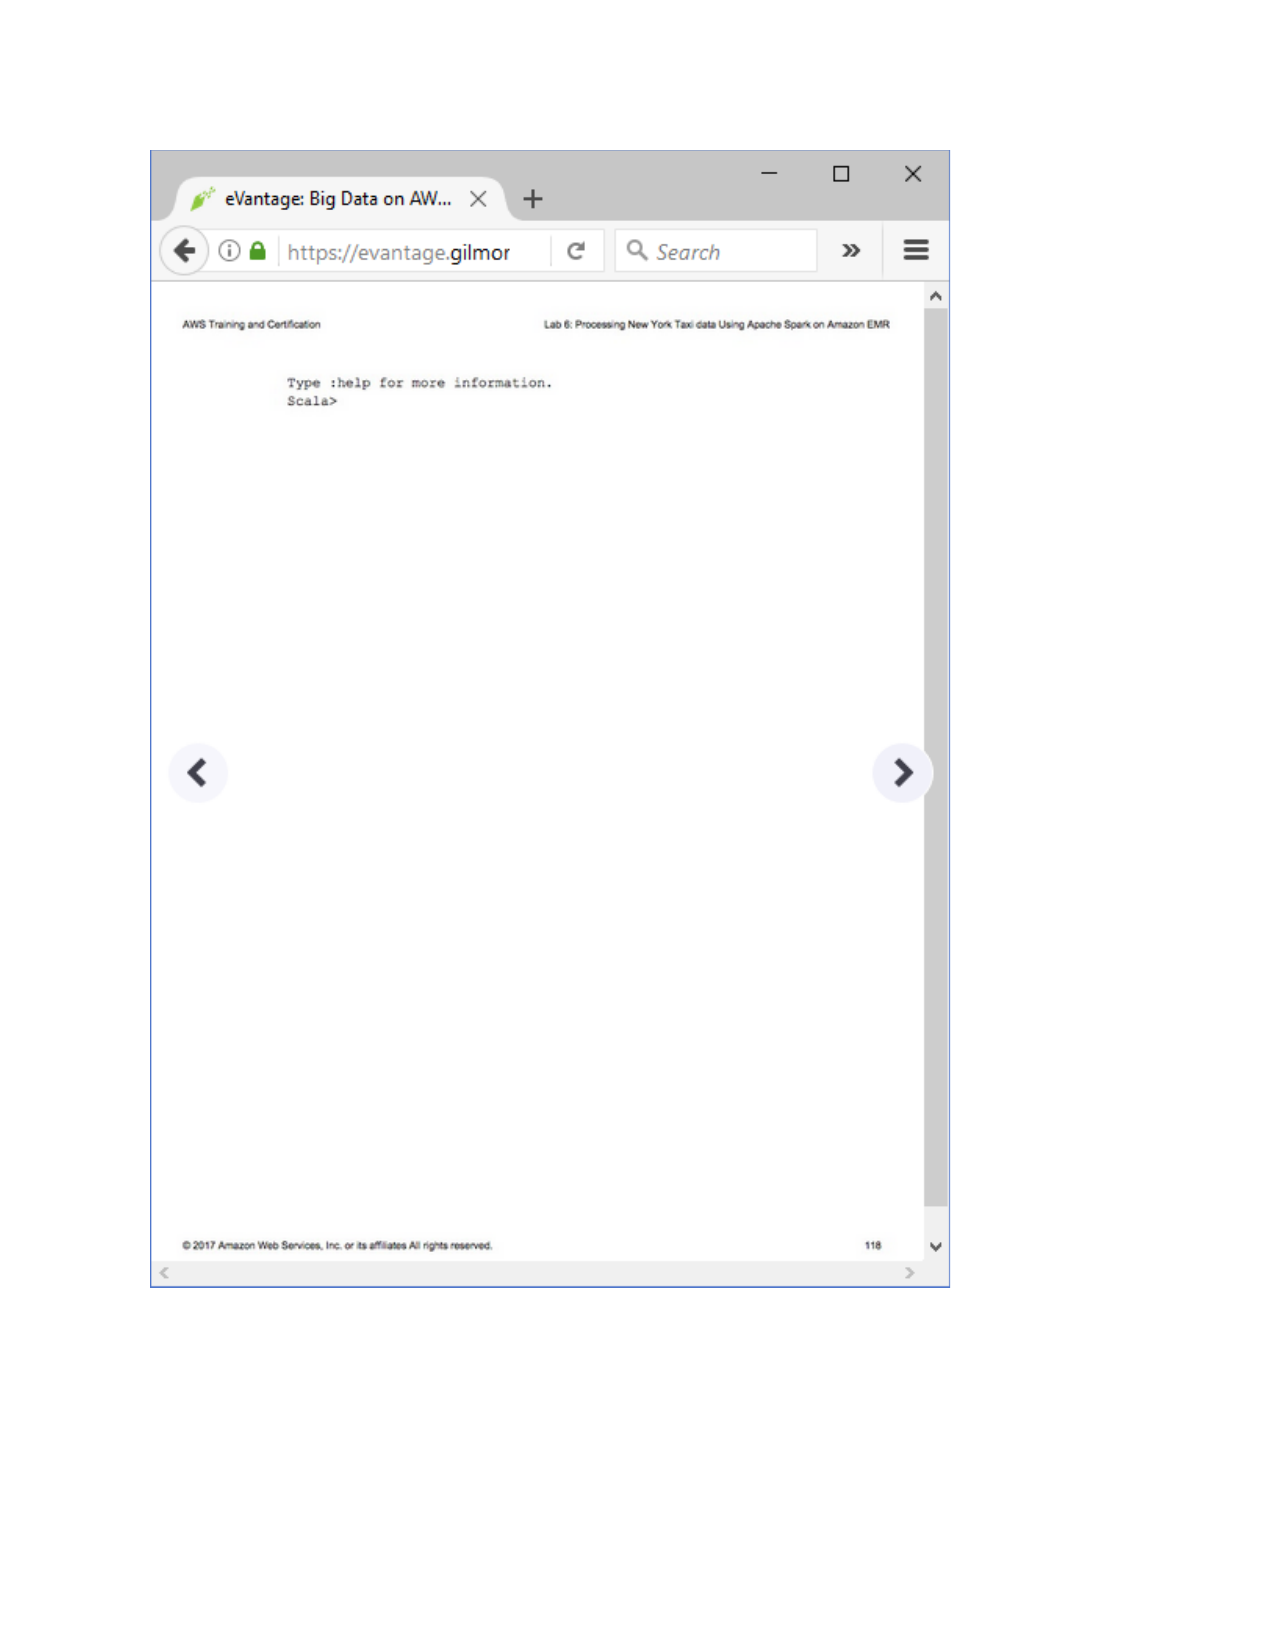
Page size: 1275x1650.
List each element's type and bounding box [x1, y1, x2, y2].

picture [150, 150, 951, 1288]
